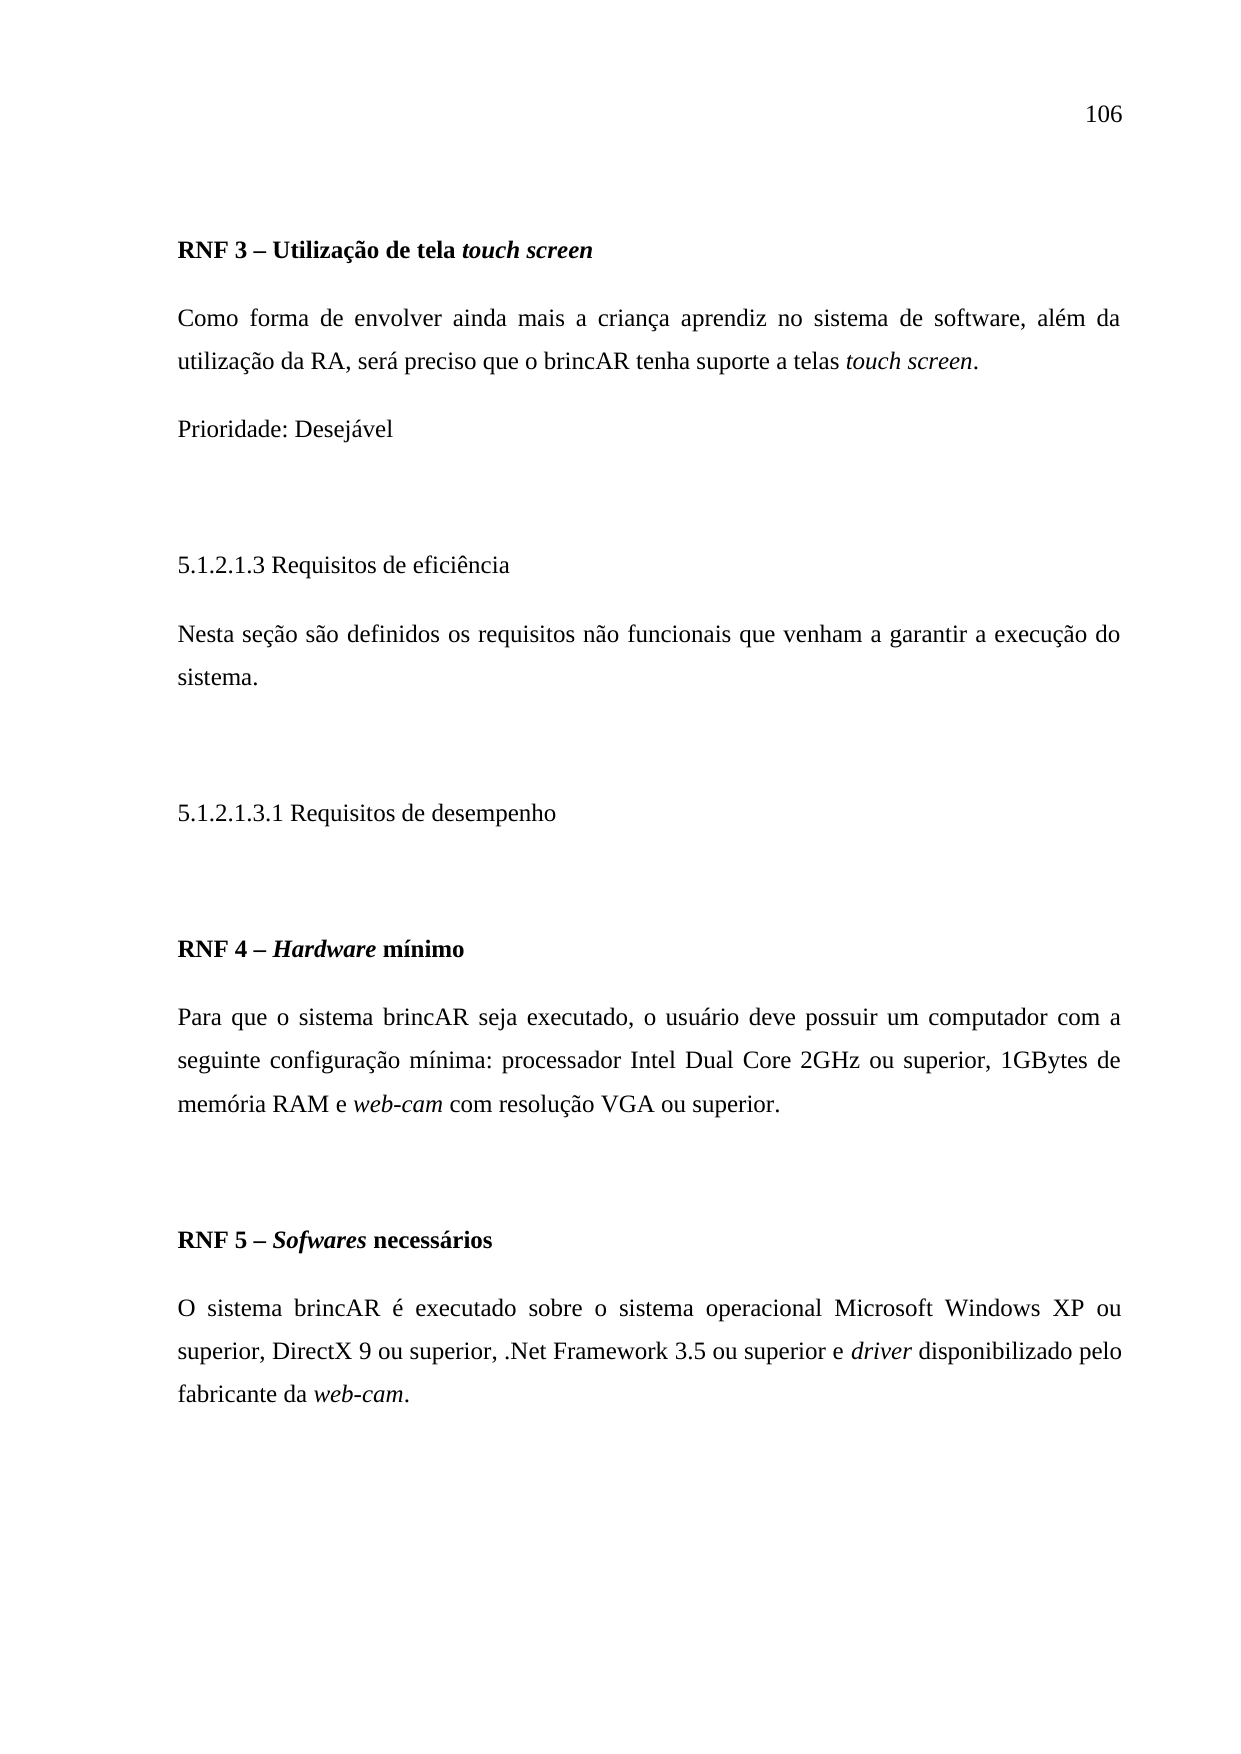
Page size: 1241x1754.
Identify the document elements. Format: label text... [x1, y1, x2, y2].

text RNF 5 – Sofwares necessários [177, 1225, 1122, 1254]
text Para que o sistema brincAR seja executado, o usuário deve possuir um computador com a seguinte configuração mínima: processador Intel Dual Core 2GHz ou superior, 1GBytes de memória RAM e web-cam com resolução VGA ou superior. [177, 1002, 1122, 1117]
text 5.1.2.1.3.1 Requisitos de desempenho [177, 798, 1122, 827]
text RNF 4 – Hardware mínimo [177, 934, 1122, 963]
text Como forma de envolver ainda mais a criança aprendiz no sistema de software, além da utilização da RA, será preciso que o brincAR tenha suporte a telas touch screen. [177, 303, 1122, 375]
text RNF 3 – Utilização de tela touch screen [177, 235, 1122, 264]
subtitle 5.1.2.1.3 Requisitos de eficiência [177, 551, 1122, 579]
text Prioridade: Desejável [177, 414, 1122, 443]
text O sistema brincAR é executado sobre o sistema operacional Microsoft Windows XP ou superior, DirectX 9 ou superior, .Net Framework 3.5 ou superior e driver disponibilizado pelo fabricante da web-cam. [177, 1293, 1122, 1408]
text Nesta seção são definidos os requisitos não funcionais que venham a garantir a execução do sistema. [177, 619, 1122, 691]
